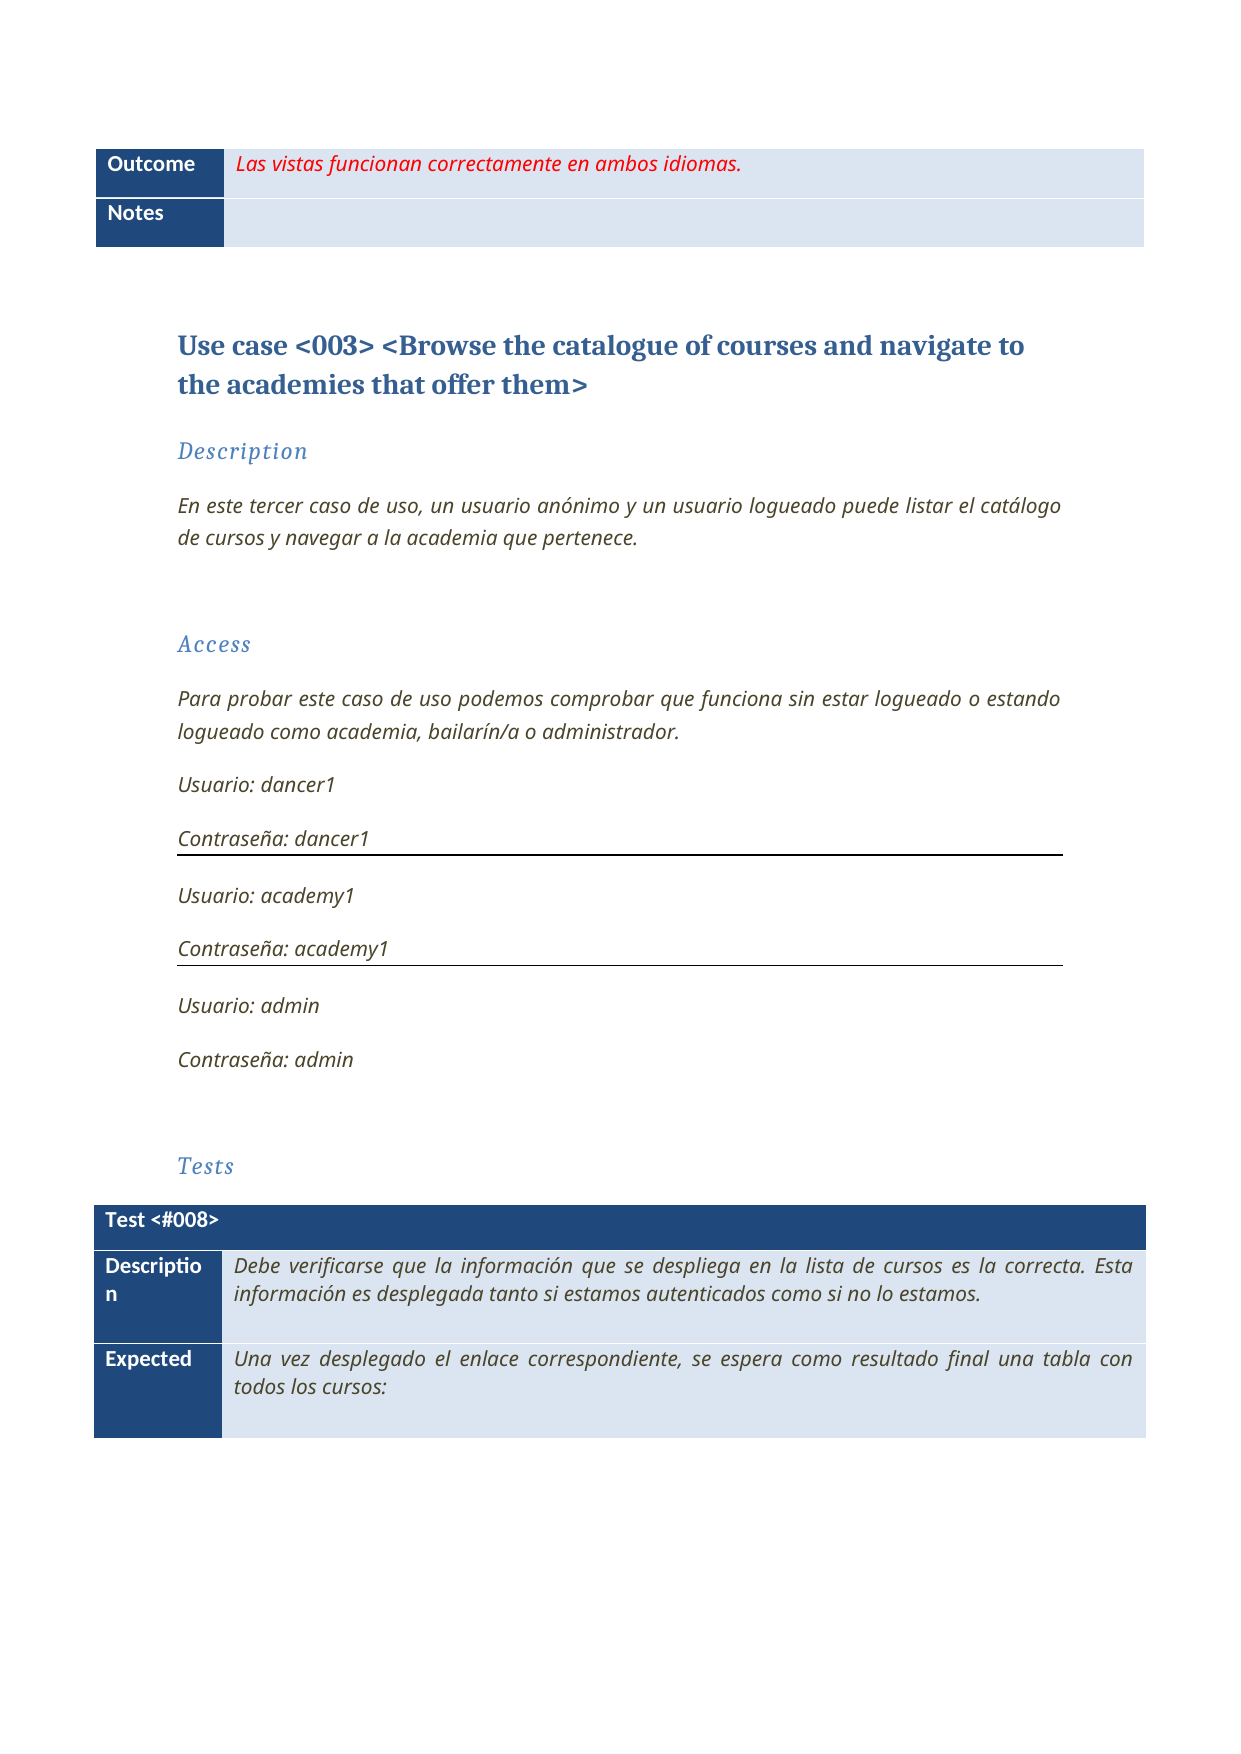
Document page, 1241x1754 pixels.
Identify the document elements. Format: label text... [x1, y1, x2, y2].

text Contraseña: admin [177, 1045, 1063, 1073]
table_cell [224, 199, 1144, 247]
subtitle Tests [177, 1152, 1063, 1180]
text Usuario: dancer1 [177, 770, 1063, 799]
text Para probar este caso de uso podemos comprobar que funciona sin estar logueado o estando logueado como academia, bailarín/a o administrador. [177, 684, 1063, 745]
table_cell Expected [94, 1344, 222, 1438]
text En este tercer caso de uso, un usuario anónimo y un usuario logueado puede listar el catálogo de cursos y navegar a la academia que pertenece. [177, 491, 1063, 552]
table_cell Description [94, 1251, 222, 1343]
table_cell Notes [96, 199, 224, 247]
table_cell Las vistas funcionan correctamente en ambos idiomas. [224, 149, 1144, 197]
subtitle Description [177, 437, 1063, 466]
text Usuario: academy1 [177, 881, 1063, 909]
table_cell Una vez desplegado el enlace correspondiente, se espera como resultado final una tabla con todos los cursos: [223, 1344, 1146, 1438]
table_cell Outcome [96, 149, 224, 197]
text Contraseña: academy1 [177, 934, 1063, 965]
text Contraseña: dancer1 [177, 824, 1063, 854]
subtitle Access [177, 630, 1063, 659]
table_header Test <#008> [94, 1205, 1146, 1250]
subtitle Use case <003> <Browse the catalogue of courses and navigate to the academies that offer them> [177, 329, 1063, 401]
table_cell Debe verificarse que la información que se despliega en la lista de cursos es la correcta. Esta información es desplegada tanto si estamos autenticados como si no lo estamos. [223, 1251, 1146, 1343]
text Usuario: admin [177, 991, 1063, 1020]
